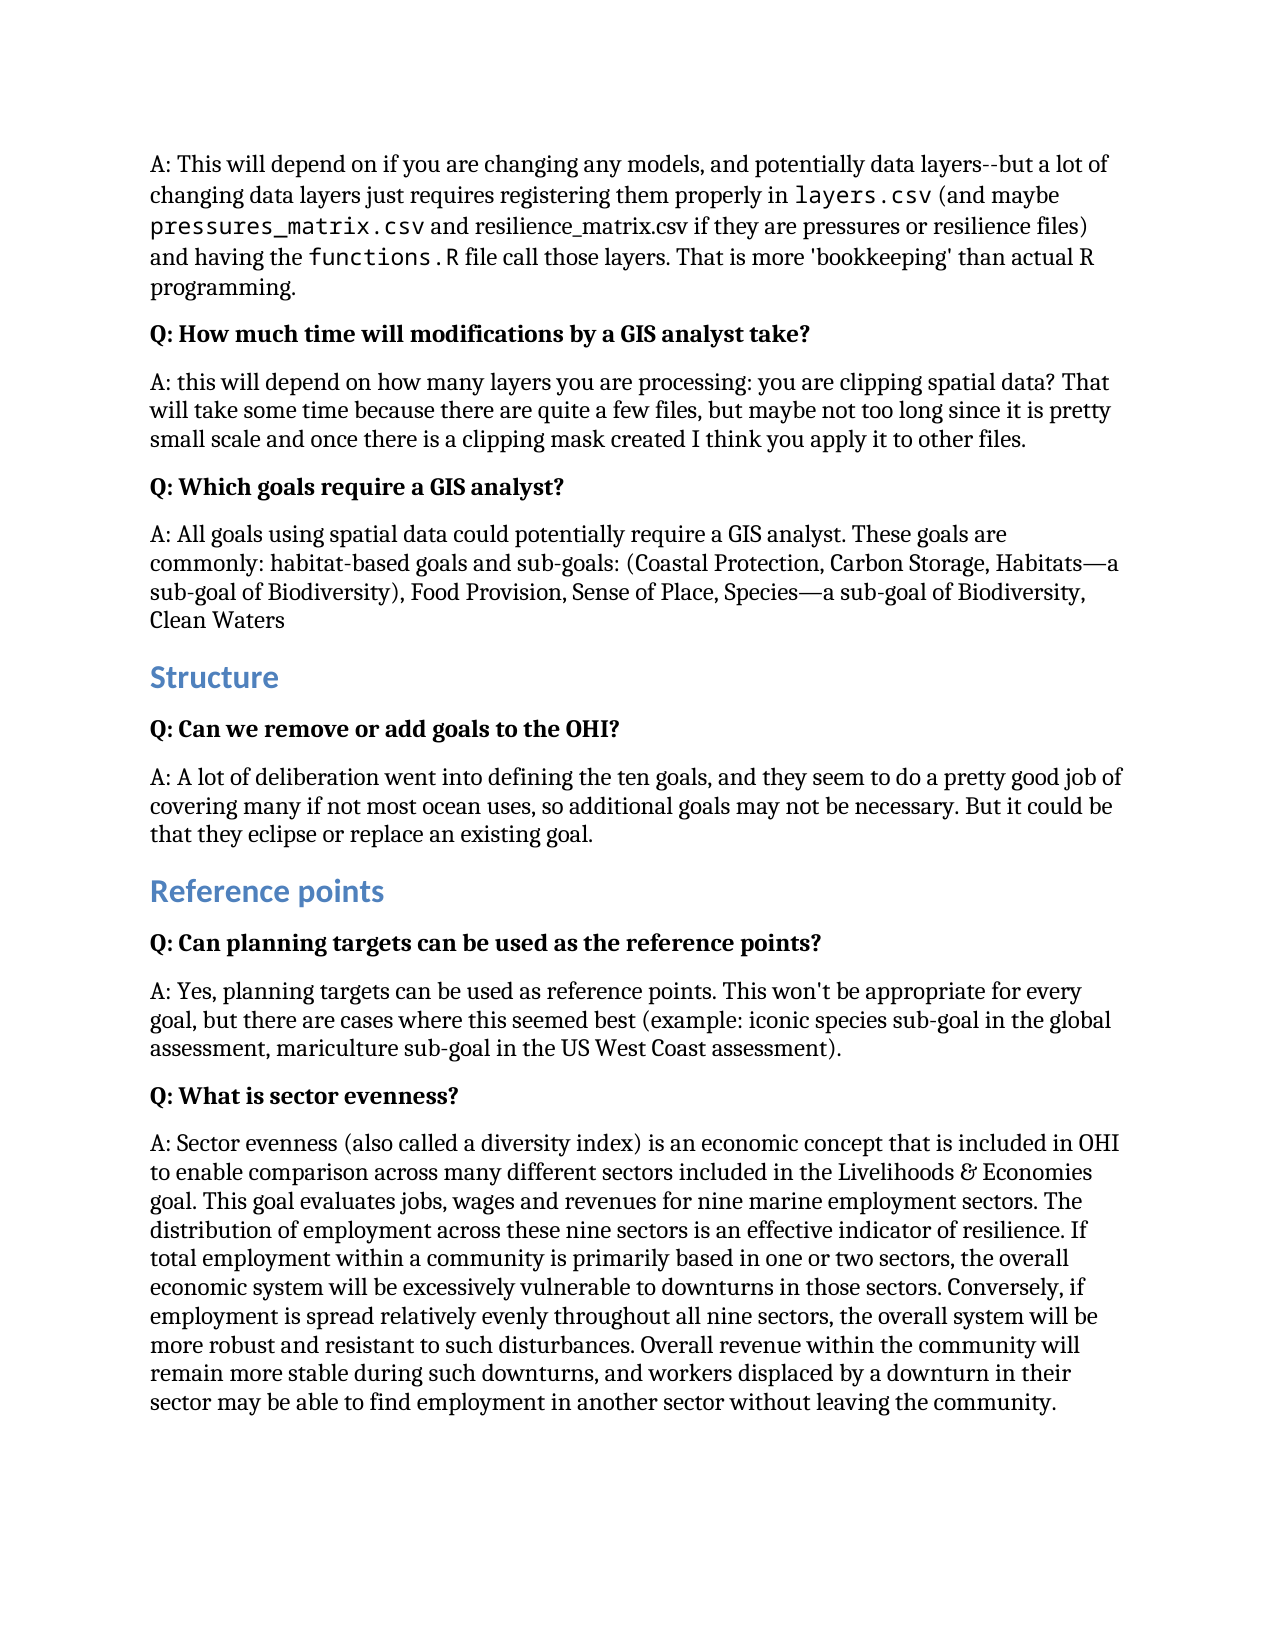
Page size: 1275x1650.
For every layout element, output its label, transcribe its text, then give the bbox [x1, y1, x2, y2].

text A: Yes, planning targets can be used as reference points. This won't be appropriate for every goal, but there are cases where this seemed best (example: iconic species sub-goal in the global assessment, mariculture sub-goal in the US West Coast assessment). [150, 977, 1125, 1063]
text Q: Which goals require a GIS analyst? [150, 472, 1125, 501]
text A: This will depend on if you are changing any models, and potentially data layers--but a lot of changing data layers just requires registering them properly in layers.csv (and maybe pressures_matrix.csv and resilience_matrix.csv if they are pressures or resilience files) and having the functions.R file call those layers. That is more 'bookkeeping' than actual R programming. [150, 150, 1125, 301]
text A: Sector evenness (also called a diversity index) is an economic concept that is included in OHI to enable comparison across many different sectors included in the Livelihoods & Economies goal. This goal evaluates jobs, wages and revenues for nine marine employment sectors. The distribution of employment across these nine sectors is an effective indicator of resilience. If total employment within a community is primarily based in one or two sectors, the overall economic system will be excessively vulnerable to downturns in those sectors. Conversely, if employment is spread relatively evenly throughout all nine sectors, the overall system will be more robust and resistant to such disturbances. Overall revenue within the community will remain more stable during such downturns, and workers displaced by a downturn in their sector may be able to find employment in another sector without leaving the community. [150, 1129, 1125, 1417]
text A: A lot of deliberation went into defining the ten goals, and they seem to do a pretty good job of covering many if not most ocean uses, so additional goals may not be necessary. But it could be that they eclipse or replace an existing goal. [150, 763, 1125, 849]
text Q: Can we remove or add goals to the OHI? [150, 715, 1125, 744]
subtitle Structure [150, 656, 1125, 697]
text Q: What is sector evenness? [150, 1082, 1125, 1111]
subtitle Reference points [150, 870, 1125, 911]
text Q: Can planning targets can be used as the reference points? [150, 929, 1125, 958]
text A: this will depend on how many layers you are processing: you are clipping spatial data? That will take some time because there are quite a few files, but maybe not too long since it is pretty small scale and once there is a clipping mask created I think you apply it to other files. [150, 367, 1125, 454]
text A: All goals using spatial data could potentially require a GIS analyst. These goals are commonly: habitat-based goals and sub-goals: (Coastal Protection, Carbon Storage, Habitats—a sub-goal of Biodiversity), Food Provision, Sense of Place, Species—a sub-goal of Biodiversity, Clean Waters [150, 520, 1125, 635]
text Q: How much time will modifications by a GIS analyst take? [150, 320, 1125, 349]
